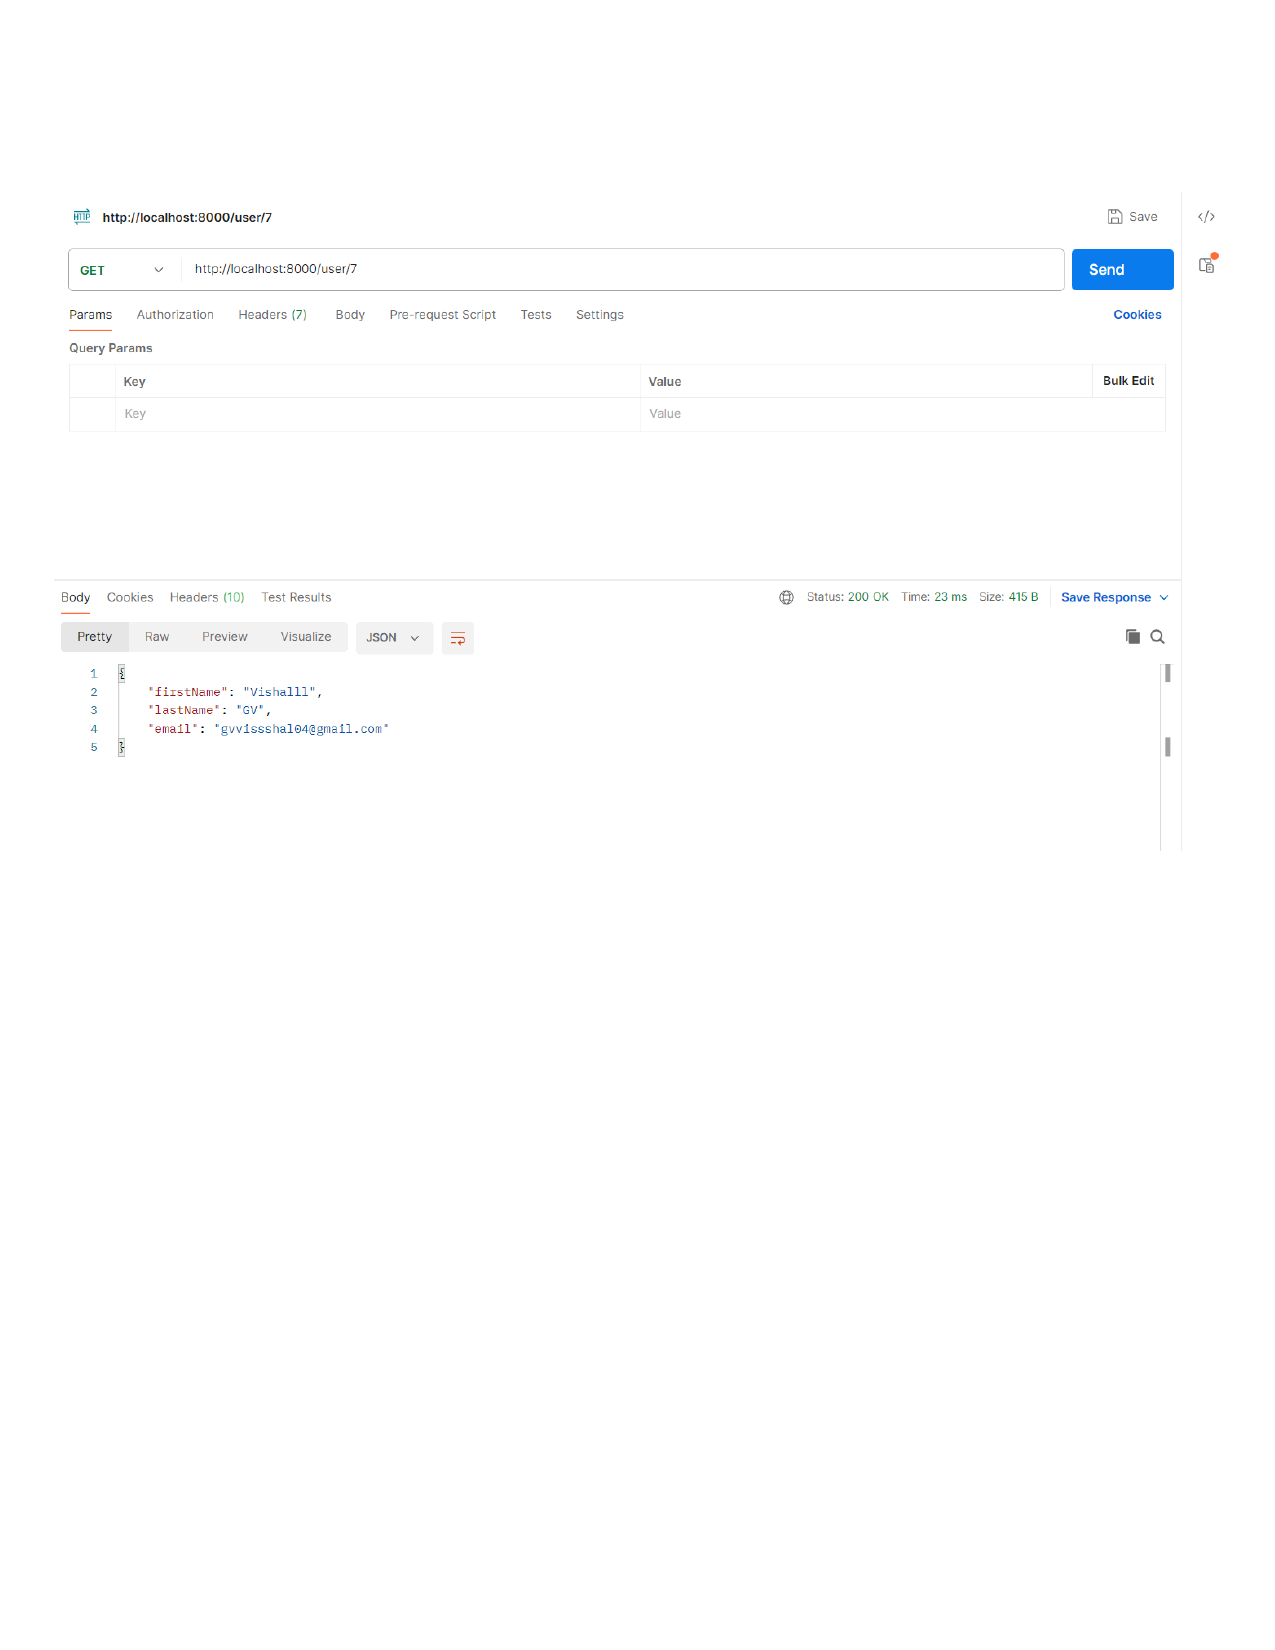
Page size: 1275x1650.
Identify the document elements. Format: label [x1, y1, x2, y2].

picture [54, 192, 1228, 851]
